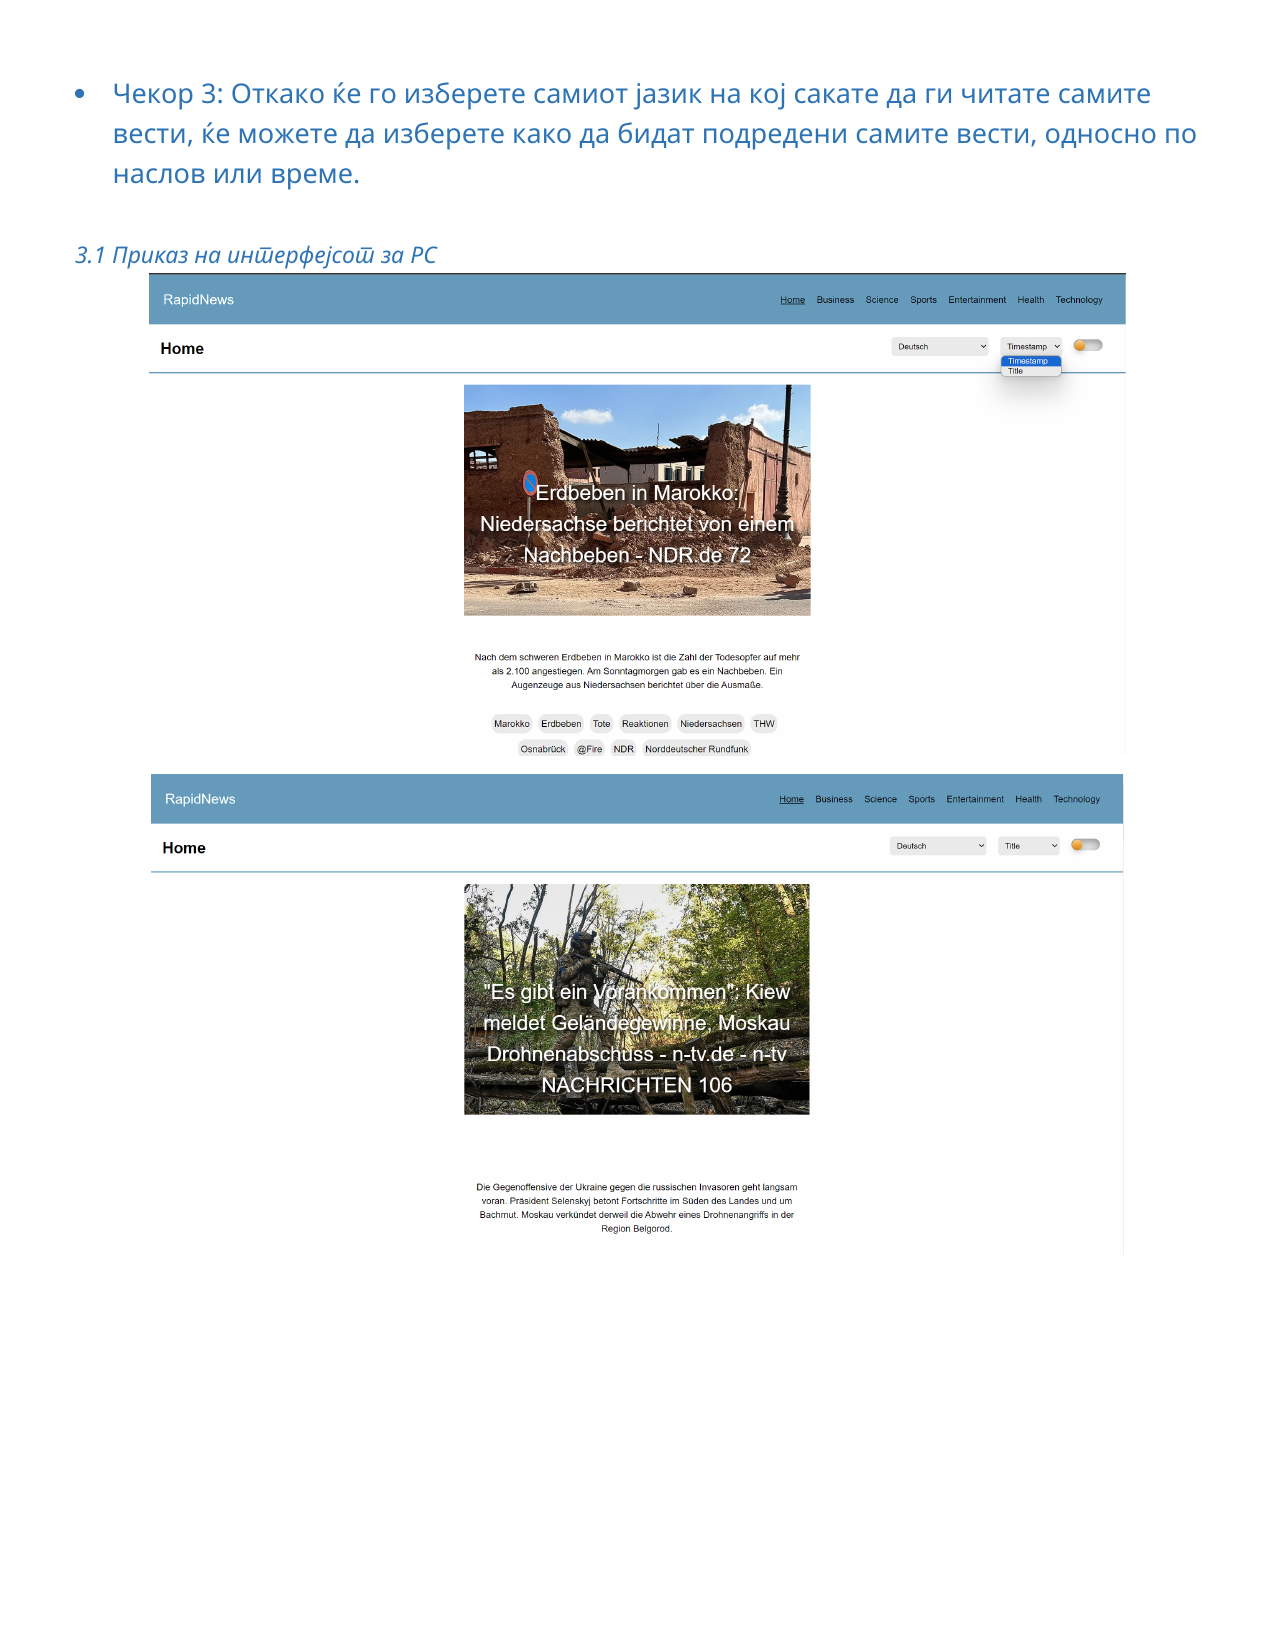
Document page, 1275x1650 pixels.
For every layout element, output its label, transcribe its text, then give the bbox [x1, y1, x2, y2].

picture [151, 774, 1124, 1255]
picture [149, 273, 1126, 756]
subtitle 3.1 Приказ на интерфејсот за PC [75, 239, 1200, 271]
subtitle Чекор 3: Откако ќе го изберете самиот јазик на кој сакате да ги читате самите вести, ќе можете да изберете како да бидат подредени самите вести, односно по наслов или време. [75, 75, 1200, 191]
